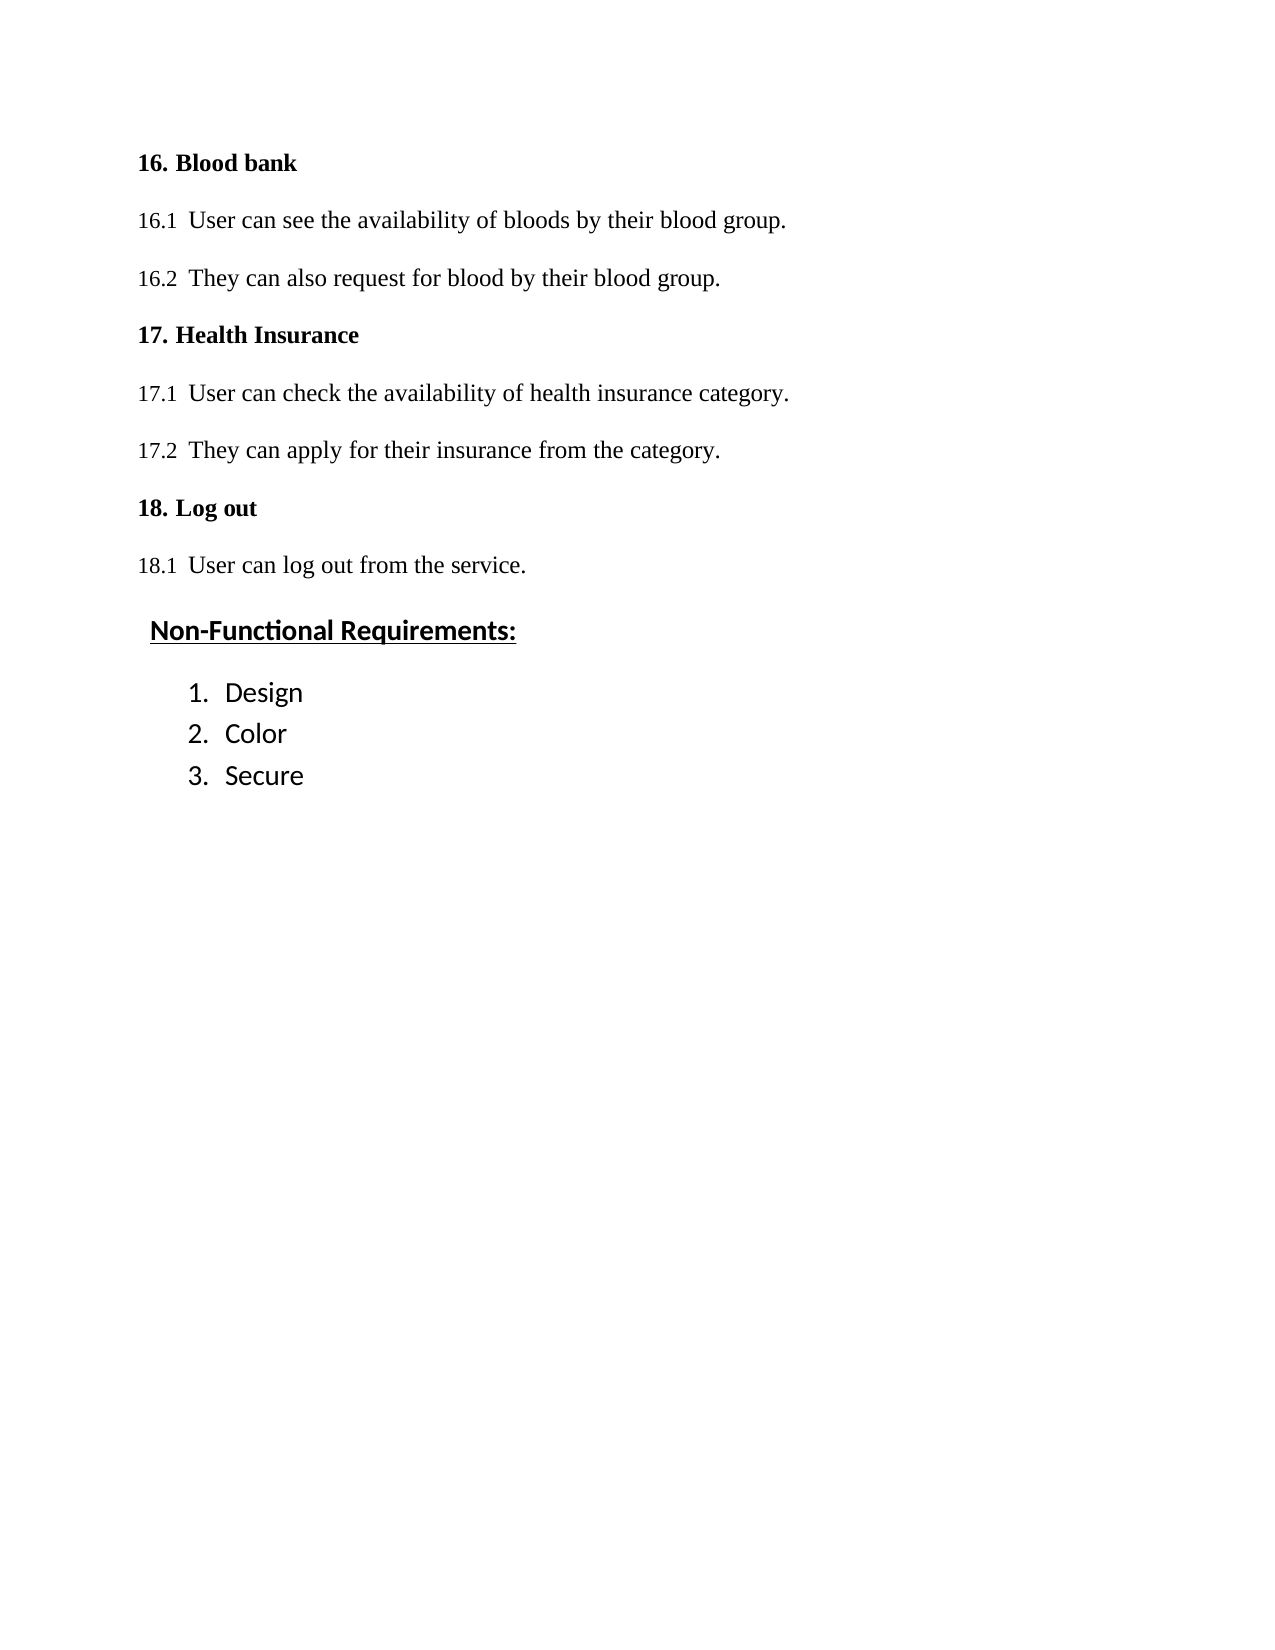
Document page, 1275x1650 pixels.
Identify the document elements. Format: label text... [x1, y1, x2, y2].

list Color [187, 716, 1202, 751]
list User can log out from the service. [137, 550, 1202, 579]
list Blood bank [137, 148, 1202, 176]
list Health Insurance [137, 320, 1202, 349]
subtitle Non-Functional Requirements: [150, 612, 1202, 648]
list They can apply for their insurance from the category. [137, 435, 1202, 464]
list Secure [187, 757, 1202, 792]
list They can also request for blood by their blood group. [137, 263, 1202, 291]
list Log out [137, 493, 1202, 522]
list User can see the availability of bloods by their blood group. [137, 205, 1202, 234]
list User can check the availability of health insurance category. [137, 378, 1202, 407]
list Design [187, 674, 1202, 710]
